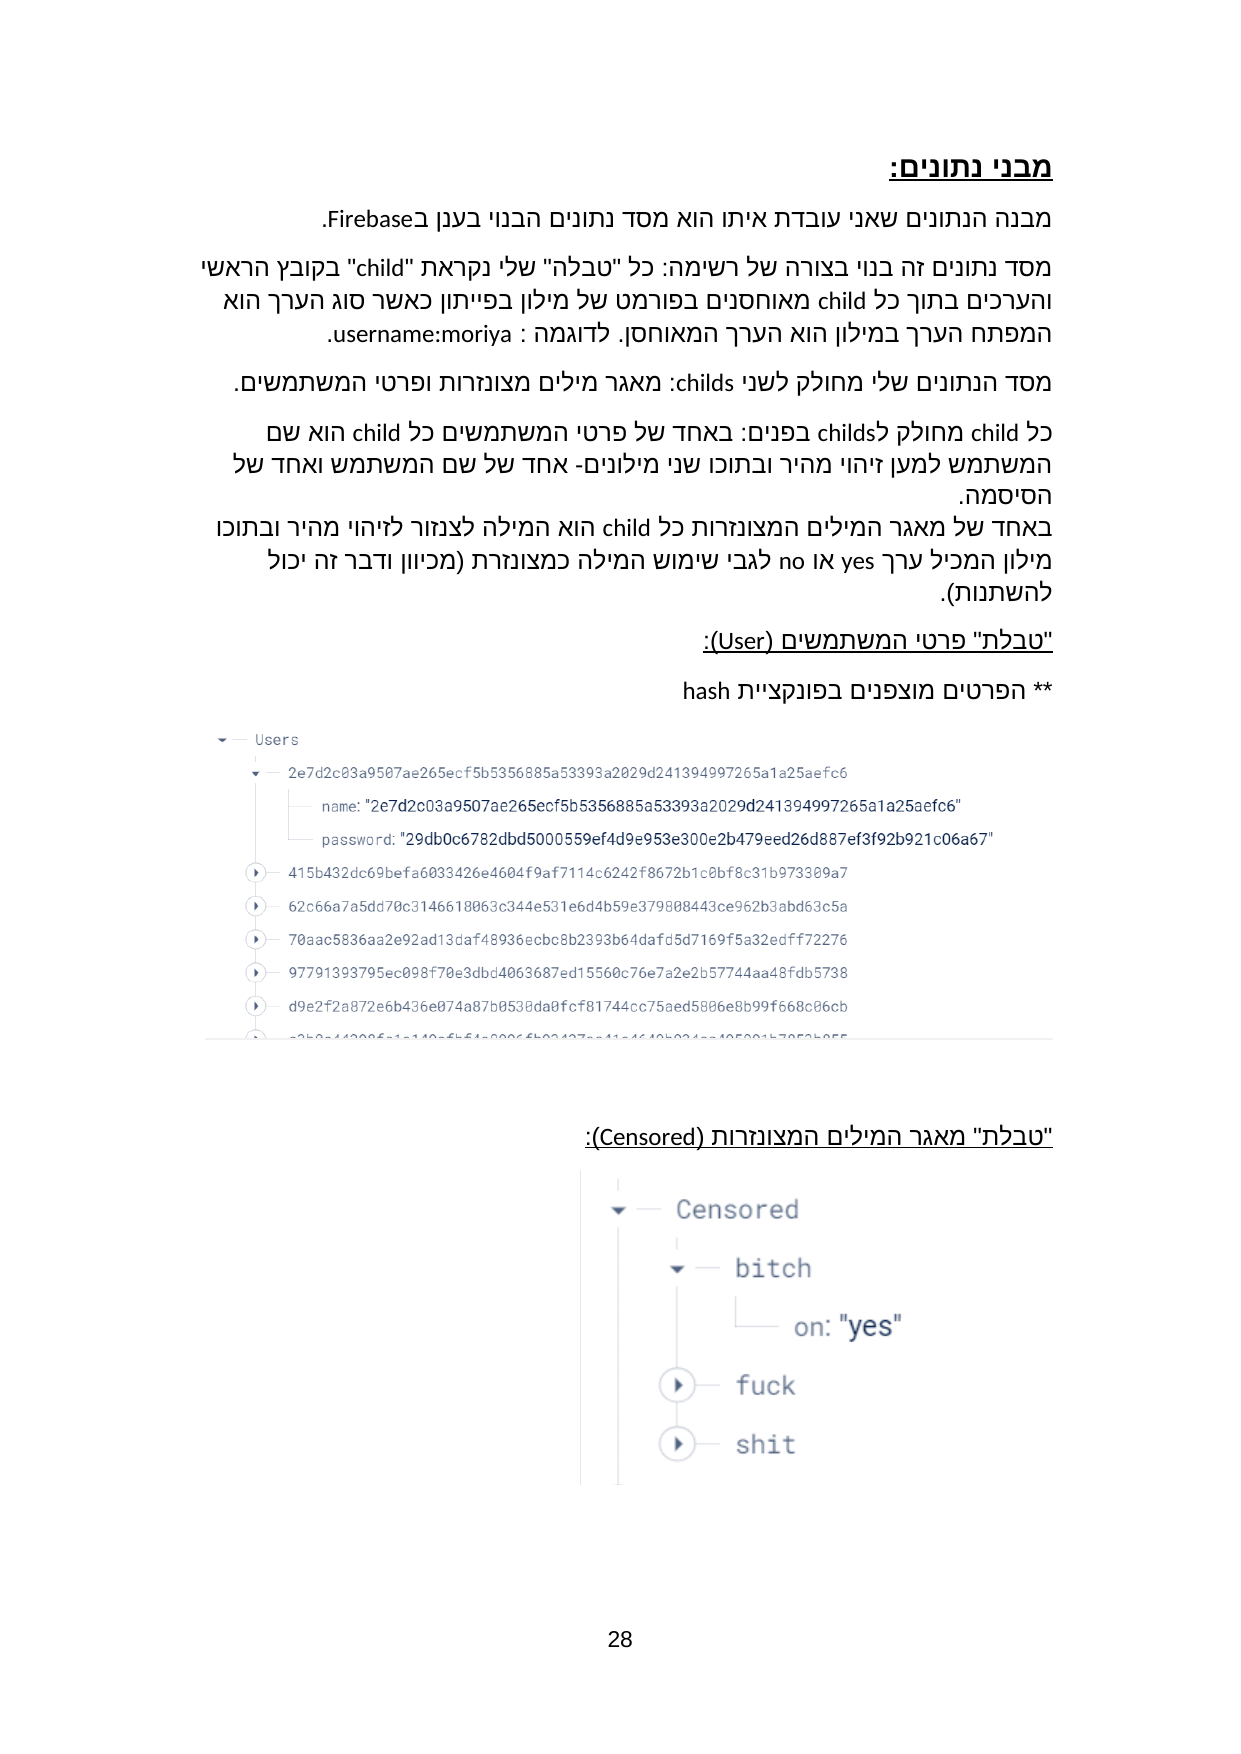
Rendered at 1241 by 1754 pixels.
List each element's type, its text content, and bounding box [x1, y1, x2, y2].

text מסד נתונים זה בנוי בצורה של רשימה: כל "טבלה" שלי נקראת "child" בקובץ הראשי והערכים בתוך כל child מאוחסנים בפורמט של מילון בפייתון כאשר סוג הערך הוא המפתח הערך במילון הוא הערך המאוחסן. לדוגמה : username:moriya. [187, 252, 1053, 348]
text מסד הנתונים שלי מחולק לשני childs: מאגר מילים מצונזרות ופרטי המשתמשים. [187, 368, 1053, 398]
text מבני נתונים: [187, 150, 1053, 183]
picture [580, 1170, 1053, 1485]
text מבנה הנתונים שאני עובדת איתו הוא מסד נתונים הבנוי בענן בFirebase. [187, 203, 1053, 233]
text "טבלת" פרטי המשתמשים (User): [187, 625, 1053, 656]
text "טבלת" מאגר המילים המצונזרות (Censored): [187, 1121, 1053, 1152]
picture [205, 725, 1053, 1040]
text כל child מחולק לchilds בפנים: באחד של פרטי המשתמשים כל child הוא שם המשתמש למען זיהוי מהיר ובתוכו שני מילונים- אחד של שם המשתמש ואחד של הסיסמה. באחד של מאגר המילים המצונזרות כל child הוא המילה לצנזור לזיהוי מהיר ובתוכו מילון המכיל ערך yes או no לגבי שימוש המילה כמצונזרת (מכיוון ודבר זה יכול להשתנות). [187, 417, 1053, 606]
text ** הפרטים מוצפנים בפונקציית hash [187, 675, 1053, 706]
